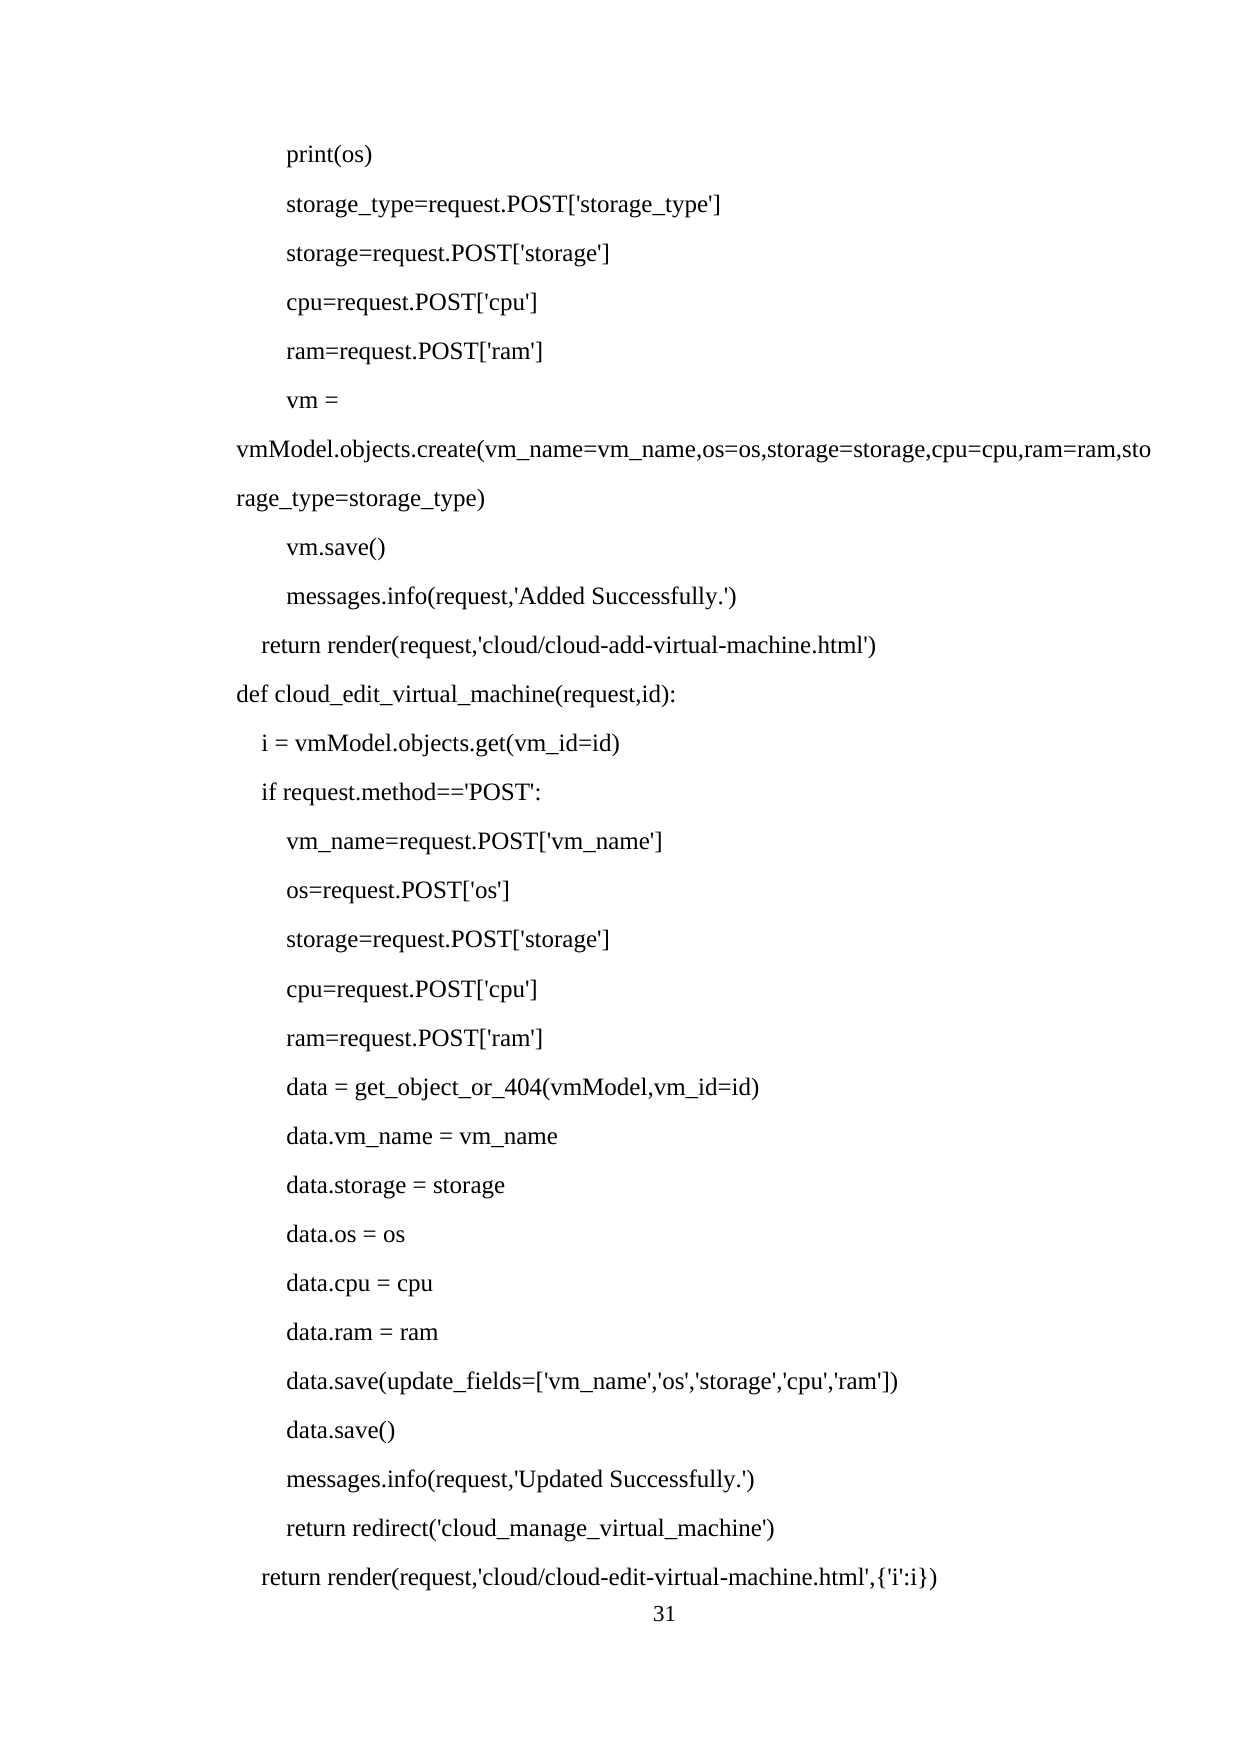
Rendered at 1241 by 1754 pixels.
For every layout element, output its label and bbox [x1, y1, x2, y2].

text [236, 139, 1152, 1591]
